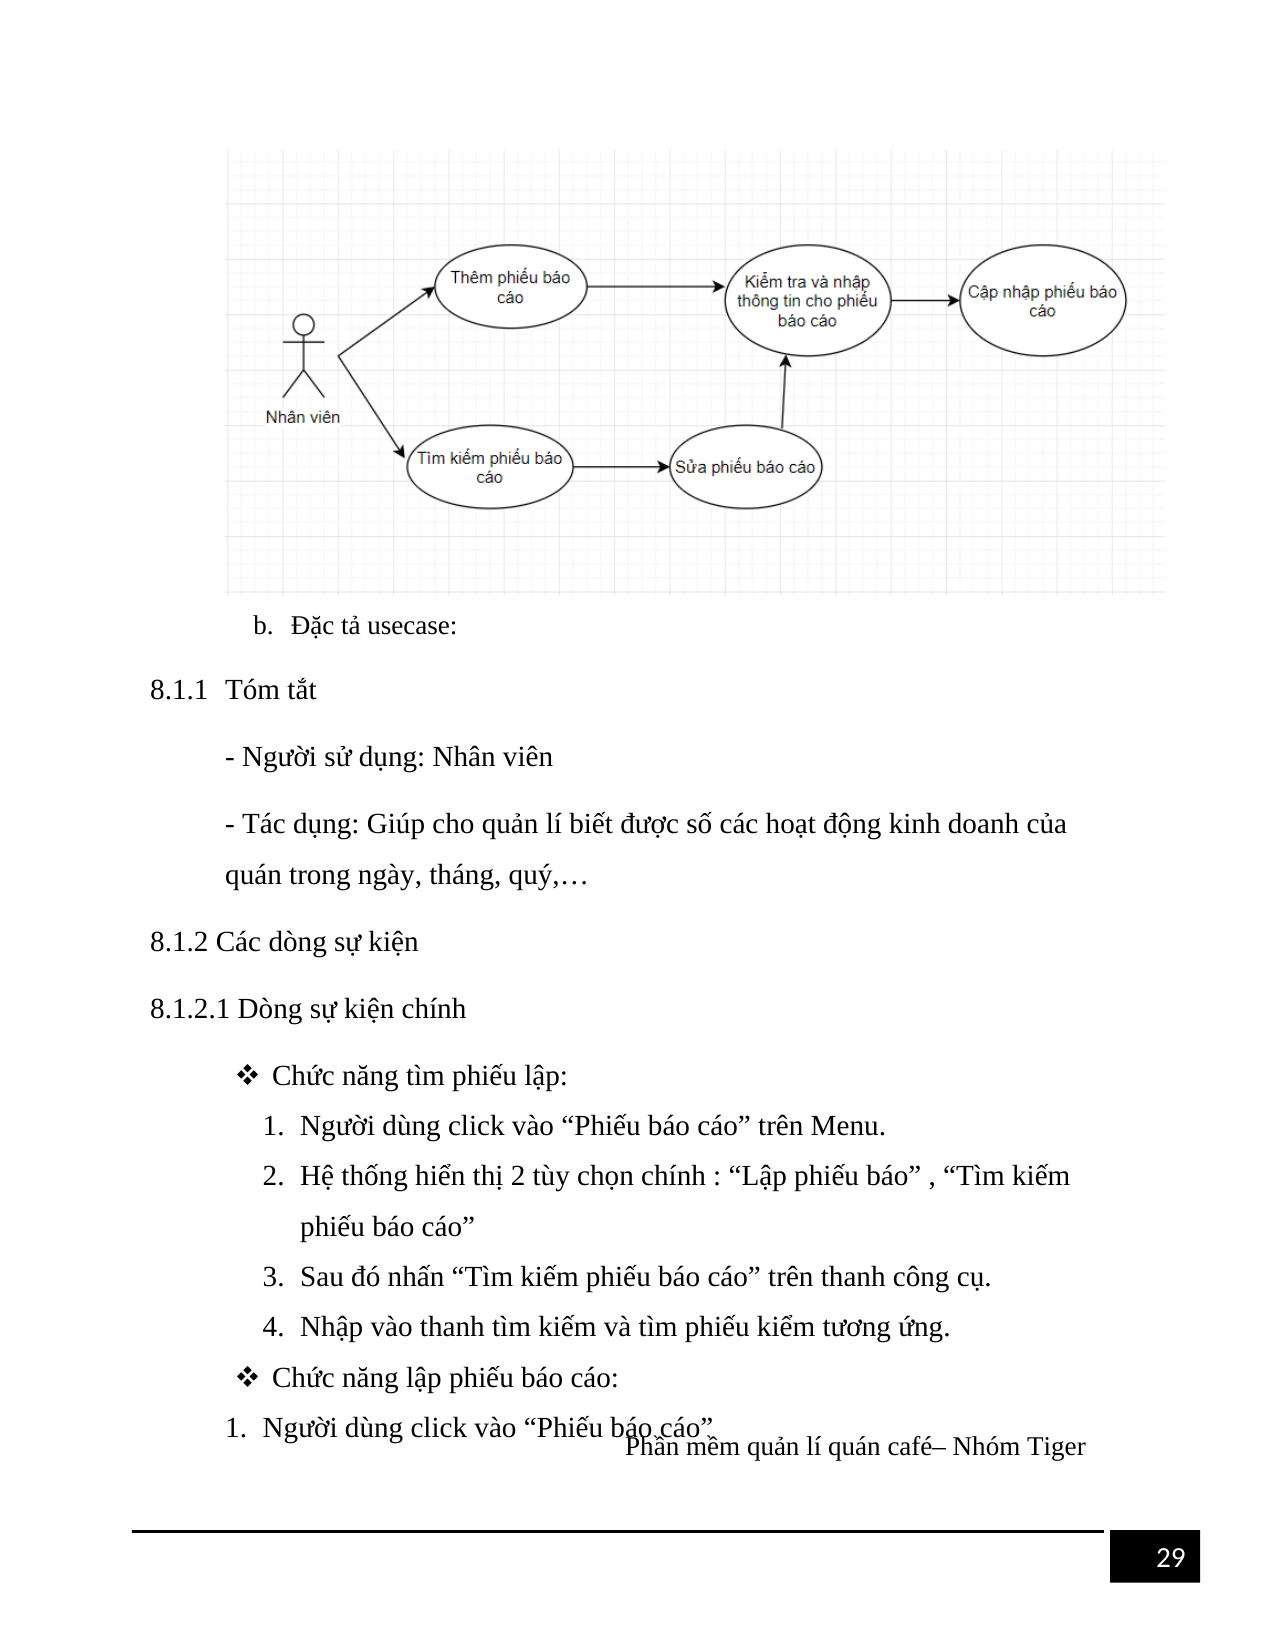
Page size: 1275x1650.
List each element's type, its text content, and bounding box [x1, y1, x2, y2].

list Người dùng click vào “Phiếu báo cáo” [225, 1410, 1125, 1444]
list Sau đó nhấn “Tìm kiếm phiếu báo cáo” trên thanh công cụ. [262, 1259, 1125, 1293]
list Chức năng lập phiếu báo cáo: [234, 1360, 1125, 1393]
text 8.1.2 Các dòng sự kiện [150, 924, 1125, 957]
text 8.1.2.1 Dòng sự kiện chính [150, 991, 1125, 1024]
text - Tác dụng: Giúp cho quản lí biết được số các hoạt động kinh doanh của quán trong ngày, tháng, quý,… [225, 806, 1125, 890]
list Hệ thống hiển thị 2 tùy chọn chính : “Lập phiếu báo” , “Tìm kiếm phiếu báo cáo” [262, 1158, 1125, 1242]
text 8.1.1 Tóm tắt [150, 672, 1125, 706]
picture [225, 150, 1166, 596]
list Người dùng click vào “Phiếu báo cáo” trên Menu. [262, 1108, 1125, 1142]
list Nhập vào thanh tìm kiếm và tìm phiếu kiểm tương ứng. [262, 1309, 1125, 1343]
text - Người sử dụng: Nhân viên [150, 739, 1125, 773]
list Chức năng tìm phiếu lập: [234, 1058, 1125, 1091]
list Đặc tả usecase: [253, 609, 1125, 640]
